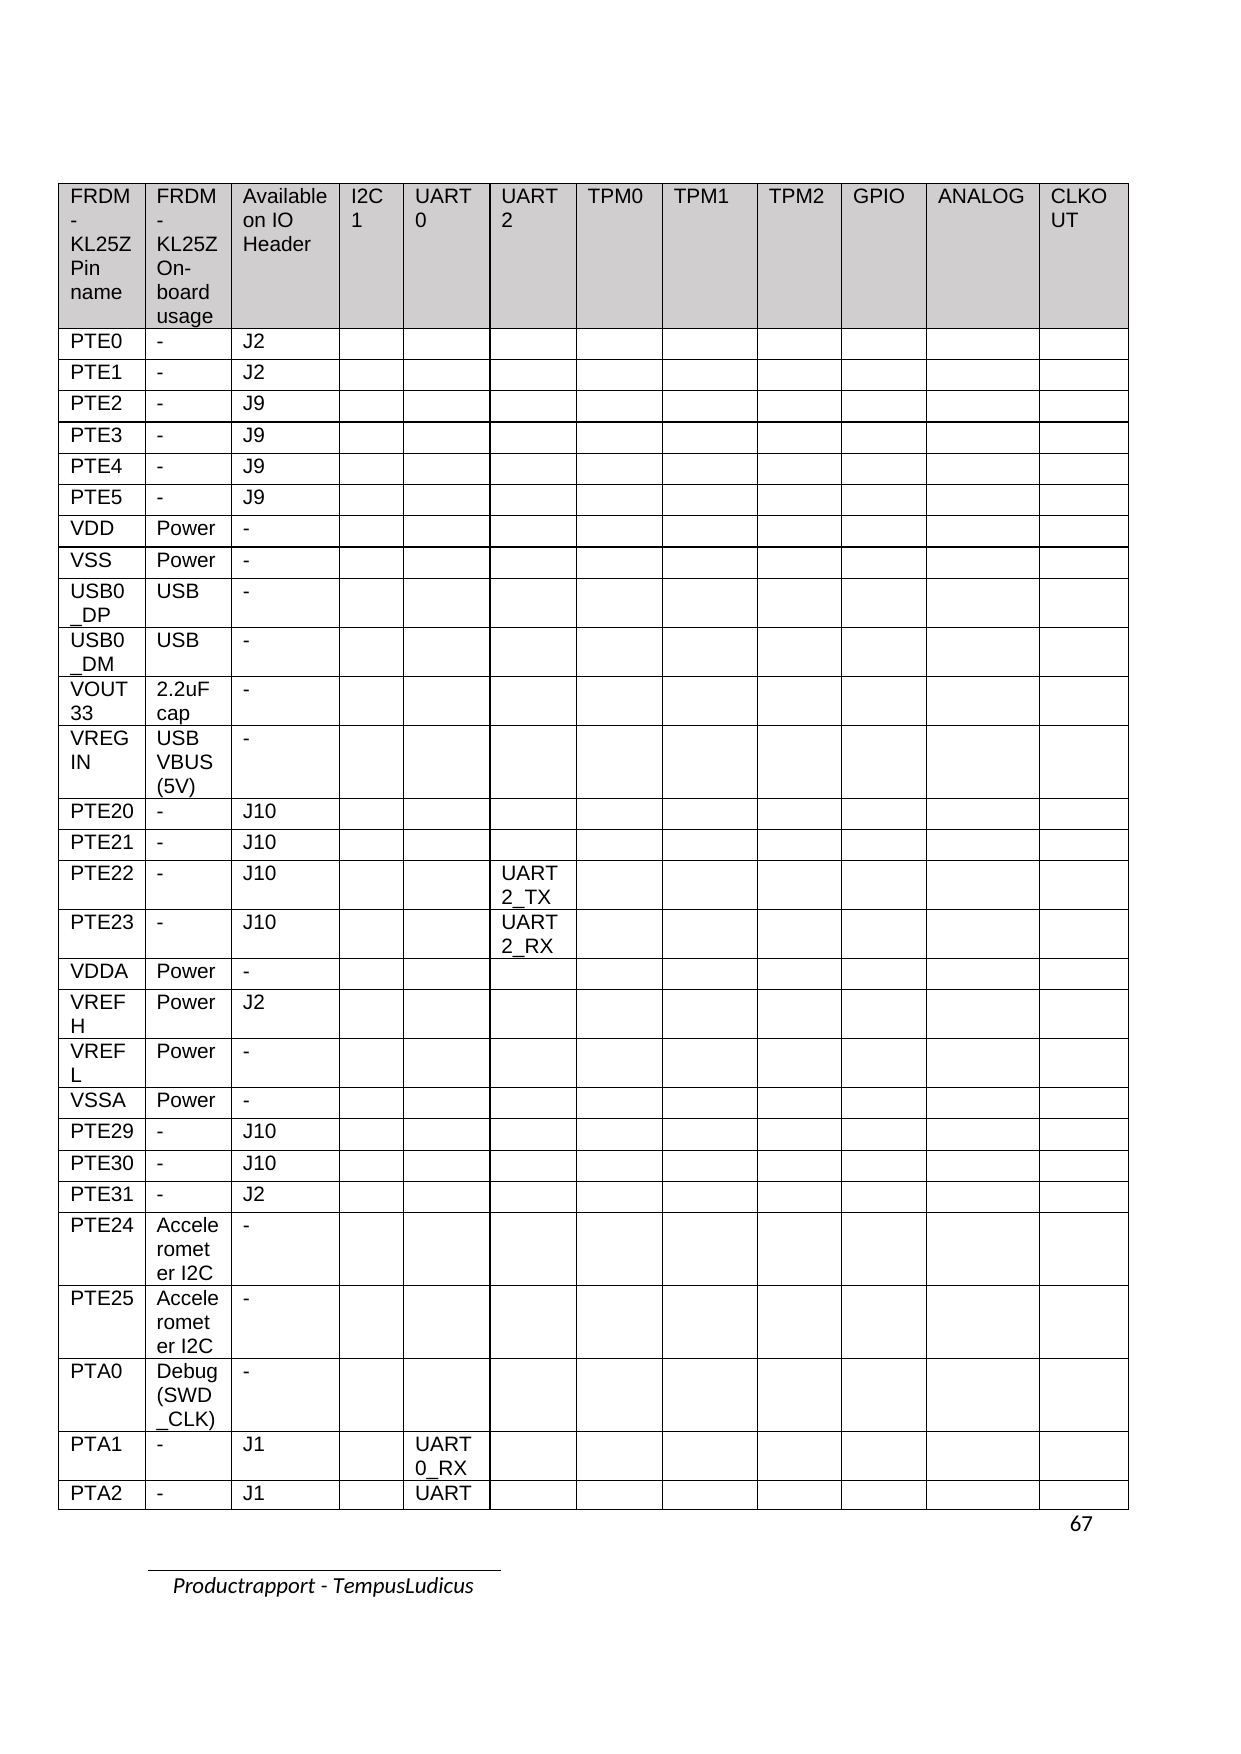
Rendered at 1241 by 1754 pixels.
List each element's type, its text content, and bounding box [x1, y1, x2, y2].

table_cell [758, 1286, 841, 1358]
table_cell [1040, 910, 1128, 958]
table_cell [491, 628, 576, 676]
table_cell PTA0 [59, 1359, 145, 1431]
table_cell [842, 548, 926, 578]
table_cell [340, 329, 403, 359]
table_cell [404, 579, 489, 627]
table_cell [842, 1182, 926, 1212]
table_cell [404, 423, 489, 453]
table_cell [491, 799, 576, 829]
table_cell [577, 959, 662, 989]
table_cell [927, 360, 1039, 390]
table_cell PTE3 [59, 423, 145, 453]
table_cell [577, 1481, 662, 1508]
table_cell [1040, 1182, 1128, 1212]
table_cell [758, 391, 841, 421]
table_cell J9 [232, 454, 339, 484]
table_cell [758, 677, 841, 724]
table_cell [758, 516, 841, 546]
table_cell [340, 990, 403, 1038]
table_cell [340, 1039, 403, 1087]
table_cell - [146, 1481, 231, 1508]
table_cell - [146, 830, 231, 860]
table_cell [491, 726, 576, 797]
table_cell [1040, 1151, 1128, 1181]
table_cell [758, 861, 841, 909]
table_cell [340, 485, 403, 515]
table_cell [491, 454, 576, 484]
table_cell [491, 1119, 576, 1149]
table_cell [663, 959, 757, 989]
table_cell [577, 1286, 662, 1358]
table_cell [663, 799, 757, 829]
table_cell [927, 799, 1039, 829]
table_cell [758, 1182, 841, 1212]
table_cell [1040, 959, 1128, 989]
table_cell - [146, 1119, 231, 1149]
table_cell PTE30 [59, 1151, 145, 1181]
table_cell [663, 1481, 757, 1508]
table_cell [577, 1182, 662, 1212]
table_cell [927, 1119, 1039, 1149]
table_cell Power [146, 990, 231, 1038]
table_cell [1040, 861, 1128, 909]
table_cell - [146, 1151, 231, 1181]
table_cell [340, 1481, 403, 1508]
table_cell Debug (SWD_CLK) [146, 1359, 231, 1431]
table_cell [491, 1182, 576, 1212]
table_cell - [146, 391, 231, 421]
table_cell [758, 628, 841, 676]
table_cell [663, 1088, 757, 1118]
table_cell PTE21 [59, 830, 145, 860]
table_cell [663, 1151, 757, 1181]
table_cell [1040, 990, 1128, 1038]
table_cell - [146, 454, 231, 484]
table_cell [404, 1182, 489, 1212]
table_cell [1040, 454, 1128, 484]
table_cell - [146, 910, 231, 958]
table_cell [1040, 1088, 1128, 1118]
table_cell UART2_RX [491, 910, 576, 958]
table_cell [404, 391, 489, 421]
table_cell [577, 861, 662, 909]
table_cell [842, 1481, 926, 1508]
table_cell [758, 329, 841, 359]
table_cell [927, 628, 1039, 676]
table_cell [1040, 628, 1128, 676]
table_cell - [146, 1182, 231, 1212]
table_cell [758, 423, 841, 453]
table_cell [663, 1119, 757, 1149]
table_cell [663, 423, 757, 453]
table_cell [1040, 516, 1128, 546]
table_cell [927, 454, 1039, 484]
table_cell [491, 1359, 576, 1431]
table_cell [340, 677, 403, 724]
table_cell VSS [59, 548, 145, 578]
table_cell - [232, 548, 339, 578]
table_cell [404, 628, 489, 676]
table_header ANALOG [927, 184, 1039, 328]
table_cell - [232, 1286, 339, 1358]
table_cell [340, 391, 403, 421]
table_cell [340, 1432, 403, 1480]
table_cell USB0_DM [59, 628, 145, 676]
table_cell PTE4 [59, 454, 145, 484]
table_cell [1040, 360, 1128, 390]
table_cell PTE20 [59, 799, 145, 829]
table_cell Power [146, 959, 231, 989]
table_cell J10 [232, 1119, 339, 1149]
table_cell [663, 1432, 757, 1480]
table_header CLKOUT [1040, 184, 1128, 328]
table_cell [1040, 391, 1128, 421]
table_cell [663, 516, 757, 546]
table_cell - [232, 1359, 339, 1431]
table_cell [663, 1213, 757, 1285]
table_cell [340, 830, 403, 860]
table_cell [758, 830, 841, 860]
table_cell [577, 1432, 662, 1480]
table_cell [842, 628, 926, 676]
table_header TPM1 [663, 184, 757, 328]
table_cell [577, 1088, 662, 1118]
table_cell [758, 579, 841, 627]
table_cell [404, 548, 489, 578]
table_cell [404, 1286, 489, 1358]
table_cell J10 [232, 830, 339, 860]
table_cell [1040, 423, 1128, 453]
table_cell [927, 910, 1039, 958]
table_cell [577, 1119, 662, 1149]
table_cell [404, 1088, 489, 1118]
table_cell [1040, 329, 1128, 359]
table_cell - [146, 861, 231, 909]
table_cell [491, 830, 576, 860]
table_cell [577, 360, 662, 390]
table_cell [340, 910, 403, 958]
table_cell [663, 1182, 757, 1212]
table_cell [491, 959, 576, 989]
table_cell VREGIN [59, 726, 145, 797]
table_cell - [232, 516, 339, 546]
table_cell [404, 990, 489, 1038]
table_cell [842, 454, 926, 484]
table_cell [663, 485, 757, 515]
table_cell [842, 579, 926, 627]
table_cell [927, 1213, 1039, 1285]
table_cell [1040, 579, 1128, 627]
table_cell [1040, 799, 1128, 829]
table_cell [927, 1359, 1039, 1431]
table_header GPIO [842, 184, 926, 328]
table_cell [842, 861, 926, 909]
table_cell [491, 1432, 576, 1480]
table_cell [404, 726, 489, 797]
table_cell [927, 1088, 1039, 1118]
table_cell [340, 1088, 403, 1118]
table_cell Accelerometer I2C [146, 1286, 231, 1358]
table_cell [842, 1213, 926, 1285]
table_cell UART0_RX [404, 1432, 489, 1480]
table_cell [842, 516, 926, 546]
table_cell [577, 677, 662, 724]
table_cell [663, 861, 757, 909]
table_cell [758, 990, 841, 1038]
table_cell [340, 1151, 403, 1181]
table_cell [1040, 830, 1128, 860]
table_cell - [232, 1213, 339, 1285]
table_cell [927, 1481, 1039, 1508]
table_cell PTE23 [59, 910, 145, 958]
table_cell [1040, 677, 1128, 724]
table_cell [1040, 1432, 1128, 1480]
table_cell [842, 423, 926, 453]
table_cell [577, 910, 662, 958]
table_cell J2 [232, 1182, 339, 1212]
table_cell [404, 1039, 489, 1087]
table_cell VOUT33 [59, 677, 145, 724]
table_cell [758, 485, 841, 515]
table_cell [340, 548, 403, 578]
table_cell [927, 990, 1039, 1038]
table_cell [1040, 1213, 1128, 1285]
table_cell [842, 799, 926, 829]
table_cell [491, 423, 576, 453]
table_cell [663, 1359, 757, 1431]
table_cell [842, 1151, 926, 1181]
table_cell [663, 628, 757, 676]
table_cell [927, 548, 1039, 578]
table_cell [340, 1119, 403, 1149]
table_cell PTA2 [59, 1481, 145, 1508]
table_cell UART0_TX [404, 1481, 489, 1508]
table_cell [577, 329, 662, 359]
table_cell [404, 677, 489, 724]
table_cell [663, 1286, 757, 1358]
table_cell [340, 1213, 403, 1285]
table_cell [491, 1286, 576, 1358]
table_cell [927, 1182, 1039, 1212]
table_cell [663, 1039, 757, 1087]
table_cell [404, 1359, 489, 1431]
table_cell [340, 579, 403, 627]
table_cell [340, 454, 403, 484]
table_cell [663, 830, 757, 860]
table_cell PTE31 [59, 1182, 145, 1212]
table_header I2C1 [340, 184, 403, 328]
table_cell [927, 1039, 1039, 1087]
table_cell [404, 830, 489, 860]
table_cell [1040, 548, 1128, 578]
table_cell [1040, 1039, 1128, 1087]
table_cell [404, 454, 489, 484]
table_cell [842, 391, 926, 421]
table_cell [577, 516, 662, 546]
table_cell [927, 423, 1039, 453]
table_cell [663, 579, 757, 627]
table_cell [404, 1151, 489, 1181]
table_cell J10 [232, 799, 339, 829]
table_cell [491, 1151, 576, 1181]
table_cell [1040, 1359, 1128, 1431]
table_cell - [232, 579, 339, 627]
table_cell Accelerometer I2C [146, 1213, 231, 1285]
table_cell [758, 548, 841, 578]
table_cell [404, 799, 489, 829]
table_cell [663, 391, 757, 421]
table_cell [842, 329, 926, 359]
table_cell [340, 516, 403, 546]
table_cell [577, 579, 662, 627]
table_cell Power [146, 548, 231, 578]
table_cell [404, 516, 489, 546]
table_cell [404, 329, 489, 359]
table_cell [1040, 1481, 1128, 1508]
table_cell [404, 1119, 489, 1149]
table_cell [842, 485, 926, 515]
table_cell [340, 1359, 403, 1431]
table_cell [1040, 1286, 1128, 1358]
table_cell [842, 677, 926, 724]
table_cell [340, 423, 403, 453]
table_cell [927, 579, 1039, 627]
table_cell [577, 726, 662, 797]
table_cell [927, 959, 1039, 989]
table_cell [842, 1039, 926, 1087]
table_cell [758, 1119, 841, 1149]
table_cell [340, 628, 403, 676]
table_cell J2 [232, 990, 339, 1038]
table_cell [404, 485, 489, 515]
table_cell [927, 677, 1039, 724]
table_cell [491, 485, 576, 515]
table_cell [1040, 1119, 1128, 1149]
table_cell [663, 910, 757, 958]
table_cell [663, 329, 757, 359]
table_cell [842, 1088, 926, 1118]
table_cell - [232, 1088, 339, 1118]
table_cell [577, 1151, 662, 1181]
table_cell [340, 1182, 403, 1212]
table_cell PTE0 [59, 329, 145, 359]
table_cell [758, 959, 841, 989]
table_cell [577, 799, 662, 829]
table_cell [491, 990, 576, 1038]
table_cell [927, 726, 1039, 797]
table_cell VDDA [59, 959, 145, 989]
table_cell [927, 1286, 1039, 1358]
table_cell Power [146, 1088, 231, 1118]
table_cell [927, 329, 1039, 359]
table_cell [404, 861, 489, 909]
table_cell PTE24 [59, 1213, 145, 1285]
table_cell [491, 677, 576, 724]
table_cell 2.2uF cap [146, 677, 231, 724]
table_cell [491, 1213, 576, 1285]
table_cell [491, 516, 576, 546]
table_cell [758, 1151, 841, 1181]
table_cell VDD [59, 516, 145, 546]
table_cell [927, 391, 1039, 421]
table_cell - [232, 1039, 339, 1087]
table_cell [340, 799, 403, 829]
table_cell [842, 990, 926, 1038]
table_cell - [232, 726, 339, 797]
table_header TPM2 [758, 184, 841, 328]
table_cell [1040, 485, 1128, 515]
table_cell - [146, 329, 231, 359]
table_cell VREFL [59, 1039, 145, 1087]
table_cell [340, 959, 403, 989]
table_cell [758, 910, 841, 958]
table_cell [758, 1359, 841, 1431]
table_cell [577, 485, 662, 515]
table_cell PTE2 [59, 391, 145, 421]
table_cell J1 [232, 1481, 339, 1508]
table_cell PTA1 [59, 1432, 145, 1480]
table_cell [758, 726, 841, 797]
table_cell - [146, 1432, 231, 1480]
table_cell J2 [232, 360, 339, 390]
table_cell - [232, 677, 339, 724]
table_cell [577, 830, 662, 860]
table_cell [491, 579, 576, 627]
table_cell [758, 799, 841, 829]
table_cell J10 [232, 861, 339, 909]
table_cell [340, 360, 403, 390]
table_cell [491, 1481, 576, 1508]
table_cell [842, 1286, 926, 1358]
table_cell [758, 1039, 841, 1087]
table_cell USB [146, 579, 231, 627]
table_cell [927, 830, 1039, 860]
table_cell UART2_TX [491, 861, 576, 909]
table_cell PTE29 [59, 1119, 145, 1149]
table_cell [842, 910, 926, 958]
table_cell J9 [232, 391, 339, 421]
table_cell [758, 360, 841, 390]
table_cell [758, 1213, 841, 1285]
table_cell [1040, 726, 1128, 797]
table_header Available on IO Header [232, 184, 339, 328]
table_cell J2 [232, 329, 339, 359]
table_cell [842, 1359, 926, 1431]
table_cell [577, 1213, 662, 1285]
table_cell [758, 1481, 841, 1508]
table_cell J1 [232, 1432, 339, 1480]
table_cell - [232, 628, 339, 676]
table_cell [491, 1039, 576, 1087]
table_cell [842, 830, 926, 860]
table_cell [758, 1432, 841, 1480]
table_cell - [146, 423, 231, 453]
table_cell Power [146, 1039, 231, 1087]
table_header UART2 [491, 184, 576, 328]
table_cell [663, 454, 757, 484]
table_cell [340, 726, 403, 797]
table_cell [758, 1088, 841, 1118]
table_cell [491, 1088, 576, 1118]
table_header FRDM-KL25Z Pin name [59, 184, 145, 328]
table_cell [577, 391, 662, 421]
table_cell [927, 1151, 1039, 1181]
table_cell [577, 1359, 662, 1431]
table_cell - [146, 799, 231, 829]
table_cell [842, 1119, 926, 1149]
table_cell [663, 726, 757, 797]
table_cell [927, 861, 1039, 909]
table_cell VREFH [59, 990, 145, 1038]
table_cell [491, 548, 576, 578]
table_cell [927, 1432, 1039, 1480]
table_cell [491, 329, 576, 359]
table_cell [404, 360, 489, 390]
table_cell J9 [232, 485, 339, 515]
table_cell [577, 548, 662, 578]
table_header TPM0 [577, 184, 662, 328]
table_cell J10 [232, 910, 339, 958]
table_cell Power [146, 516, 231, 546]
table_cell - [146, 360, 231, 390]
table_cell [927, 485, 1039, 515]
table_cell PTE25 [59, 1286, 145, 1358]
table_cell [663, 990, 757, 1038]
table_cell USB [146, 628, 231, 676]
table_cell USB VBUS (5V) [146, 726, 231, 797]
table_cell [340, 861, 403, 909]
table_cell [404, 910, 489, 958]
table_cell - [232, 959, 339, 989]
table_cell [663, 677, 757, 724]
table_cell PTE22 [59, 861, 145, 909]
table_header FRDM-KL25Z On-board usage [146, 184, 231, 328]
table_cell USB0_DP [59, 579, 145, 627]
table_cell [340, 1286, 403, 1358]
table_cell [577, 628, 662, 676]
table_header UART0 [404, 184, 489, 328]
table_cell [577, 1039, 662, 1087]
table_cell [758, 454, 841, 484]
table_cell [404, 959, 489, 989]
table_cell [404, 1213, 489, 1285]
table_cell PTE1 [59, 360, 145, 390]
table_cell [842, 959, 926, 989]
table_cell J10 [232, 1151, 339, 1181]
table_cell [842, 726, 926, 797]
table_cell [663, 548, 757, 578]
table_cell J9 [232, 423, 339, 453]
table_cell [577, 454, 662, 484]
table_cell - [146, 485, 231, 515]
table_cell [577, 423, 662, 453]
table_cell [842, 360, 926, 390]
table_cell [491, 360, 576, 390]
table_cell [842, 1432, 926, 1480]
table_cell [491, 391, 576, 421]
table_cell PTE5 [59, 485, 145, 515]
table_cell VSSA [59, 1088, 145, 1118]
table_cell [577, 990, 662, 1038]
table_cell [927, 516, 1039, 546]
table_cell [663, 360, 757, 390]
